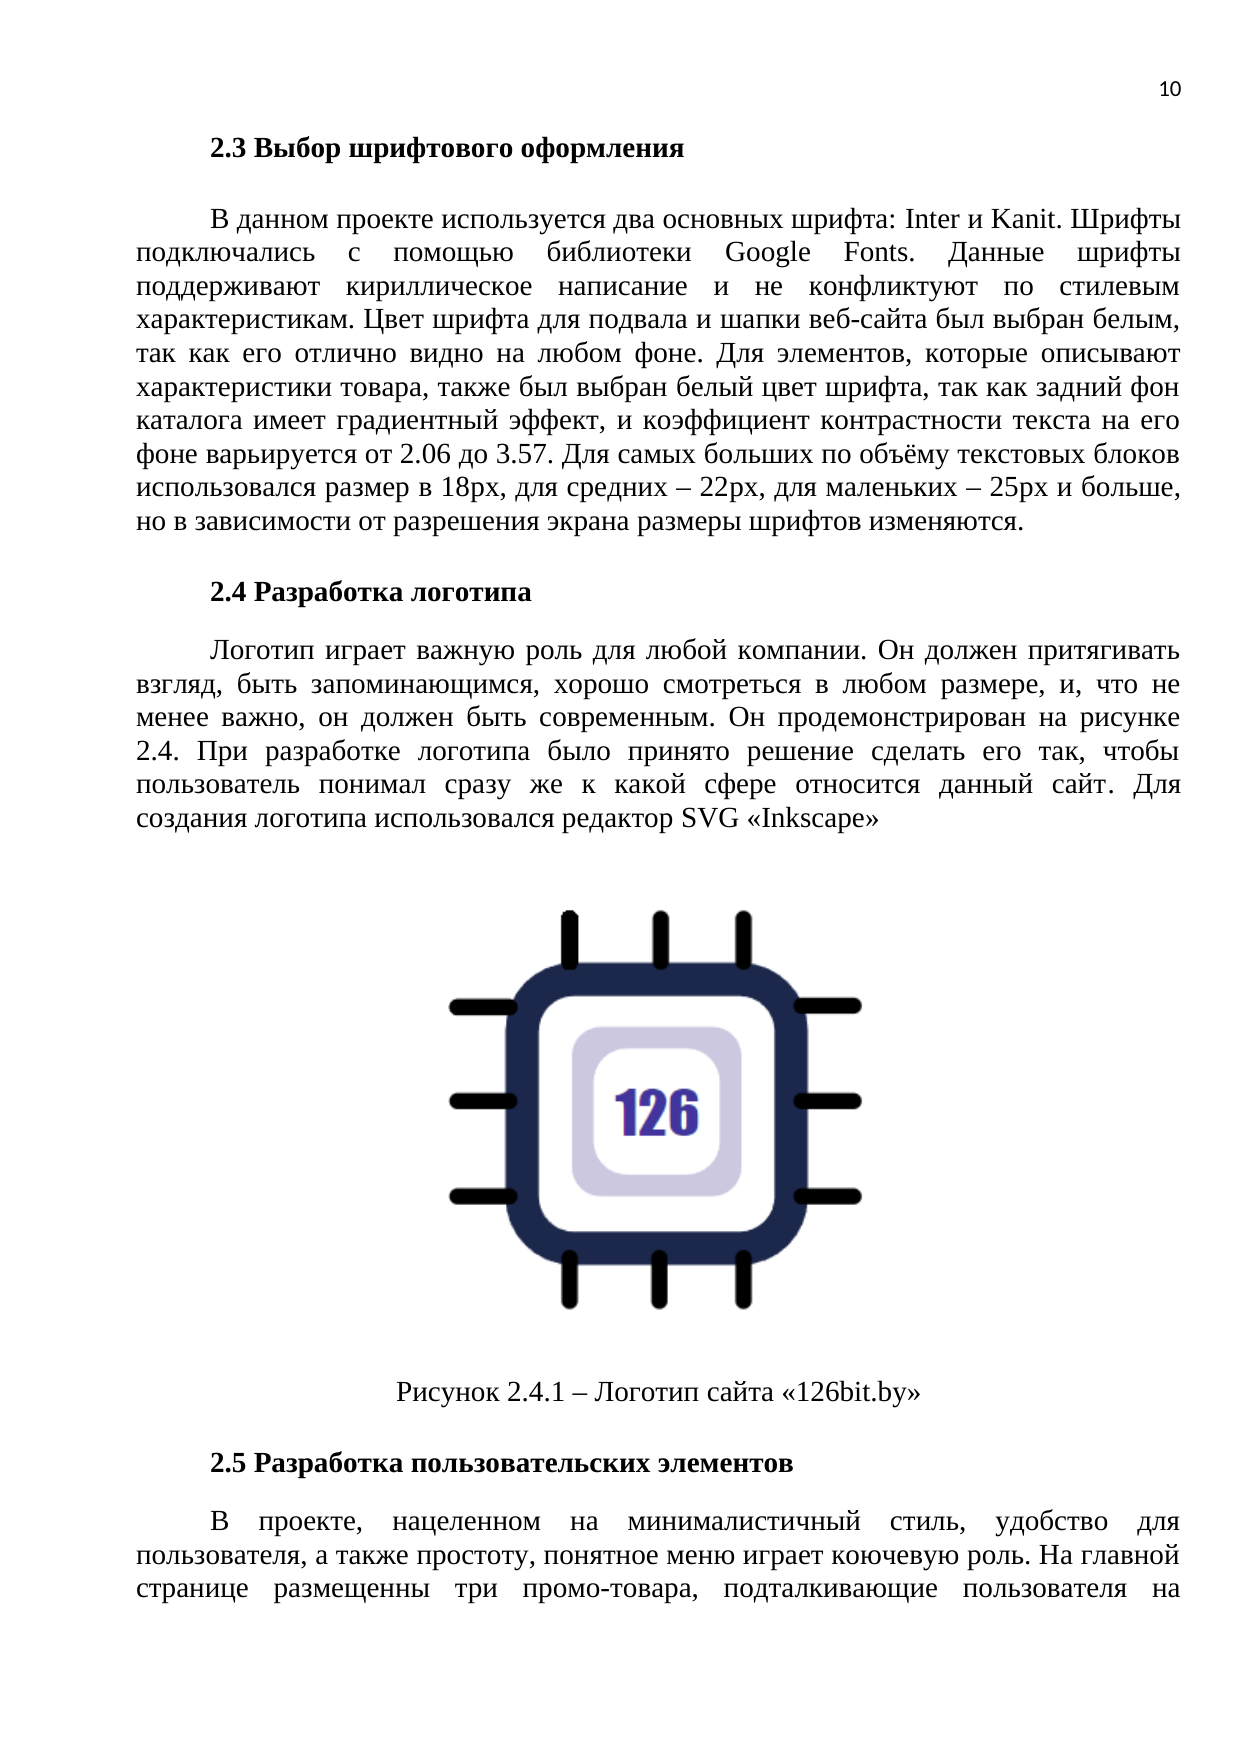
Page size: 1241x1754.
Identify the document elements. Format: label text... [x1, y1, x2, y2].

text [136, 1503, 1181, 1604]
text В данном проекте используется два основных шрифта: Inter и Kanit. Шрифты подключались с помощью библиотеки Google Fonts. Данные шрифты поддерживают кириллическое написание и не конфликтуют по стилевым характеристикам. Цвет шрифта для подвала и шапки веб-сайта был выбран белым, так как его отлично видно на любом фоне. Для элементов, которые описывают характеристики товара, также был выбран белый цвет шрифта, так как задний фон каталога имеет градиентный эффект, и коэффициент контрастности текста на его фоне варьируется от 2.06 до 3.57. Для самых больших по объёму текстовых блоков использовался размер в 18px, для средних – 22px, для маленьких – 25px и больше, но в зависимости от разрешения экрана размеры шрифтов изменяются. [136, 201, 1181, 536]
text Рисунок 2.4.1 – Логотип сайта «126bit.by» [136, 1374, 1181, 1407]
text 2.5 Разработка пользовательских элементов [136, 1445, 1181, 1478]
text Логотип играет важную роль для любой компании. Он должен притягивать взгляд, быть запоминающимся, хорошо смотреться в любом размере, и, что не менее важно, он должен быть современным. Он продемонстрирован на рисунке 2.4. При разработке логотипа было принято решение сделать его так, чтобы пользователь понимал сразу же к какой сфере относится данный сайт. Для создания логотипа использовался редактор SVG «Inkscape» [136, 632, 1181, 834]
text 2.4 Разработка логотипа [136, 574, 1181, 607]
text 2.3 Выбор шрифтового оформления [136, 130, 1181, 163]
picture [411, 862, 906, 1349]
